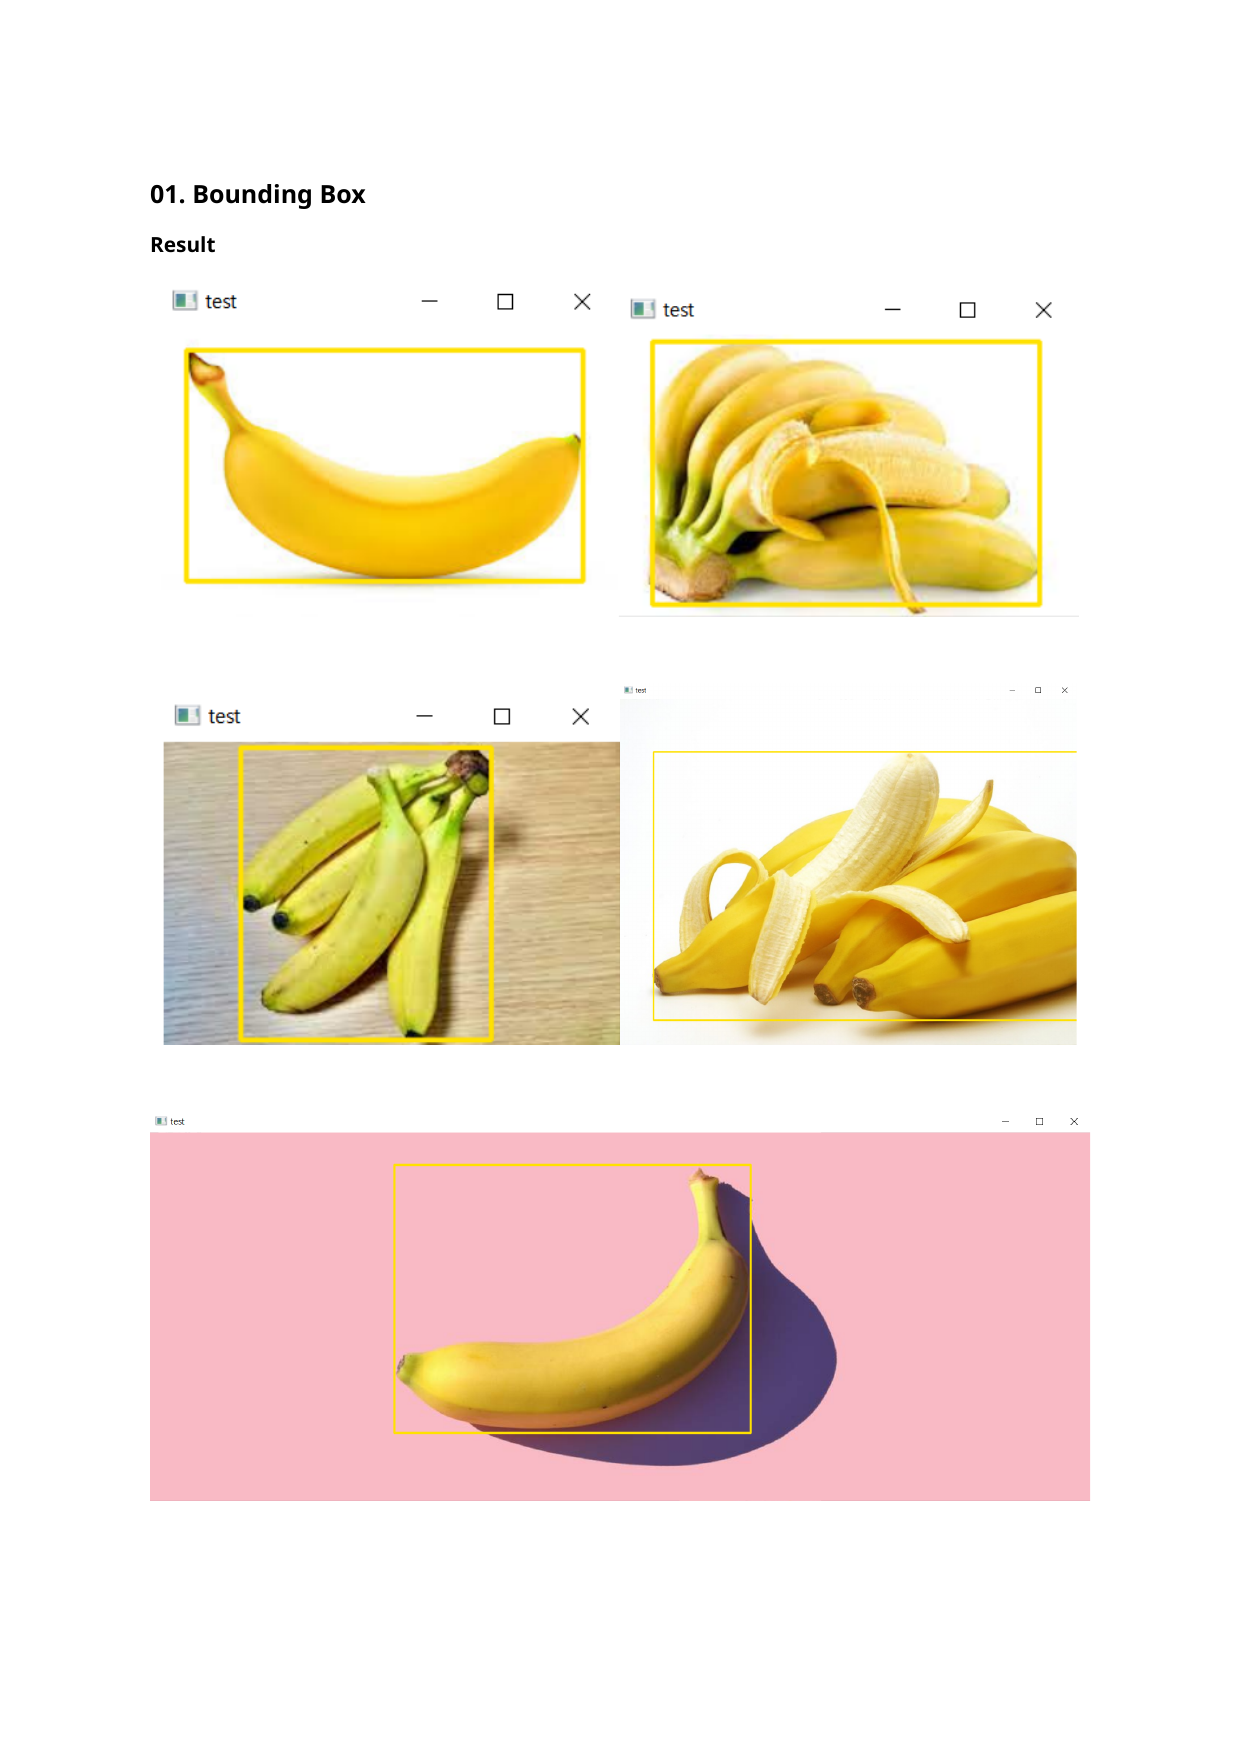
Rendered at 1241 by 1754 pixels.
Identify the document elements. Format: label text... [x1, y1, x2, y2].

text Result [150, 231, 1090, 259]
picture [163, 683, 1077, 1045]
picture [161, 277, 1079, 617]
text 01. Bounding Box [150, 177, 1090, 211]
picture [150, 1110, 1091, 1501]
